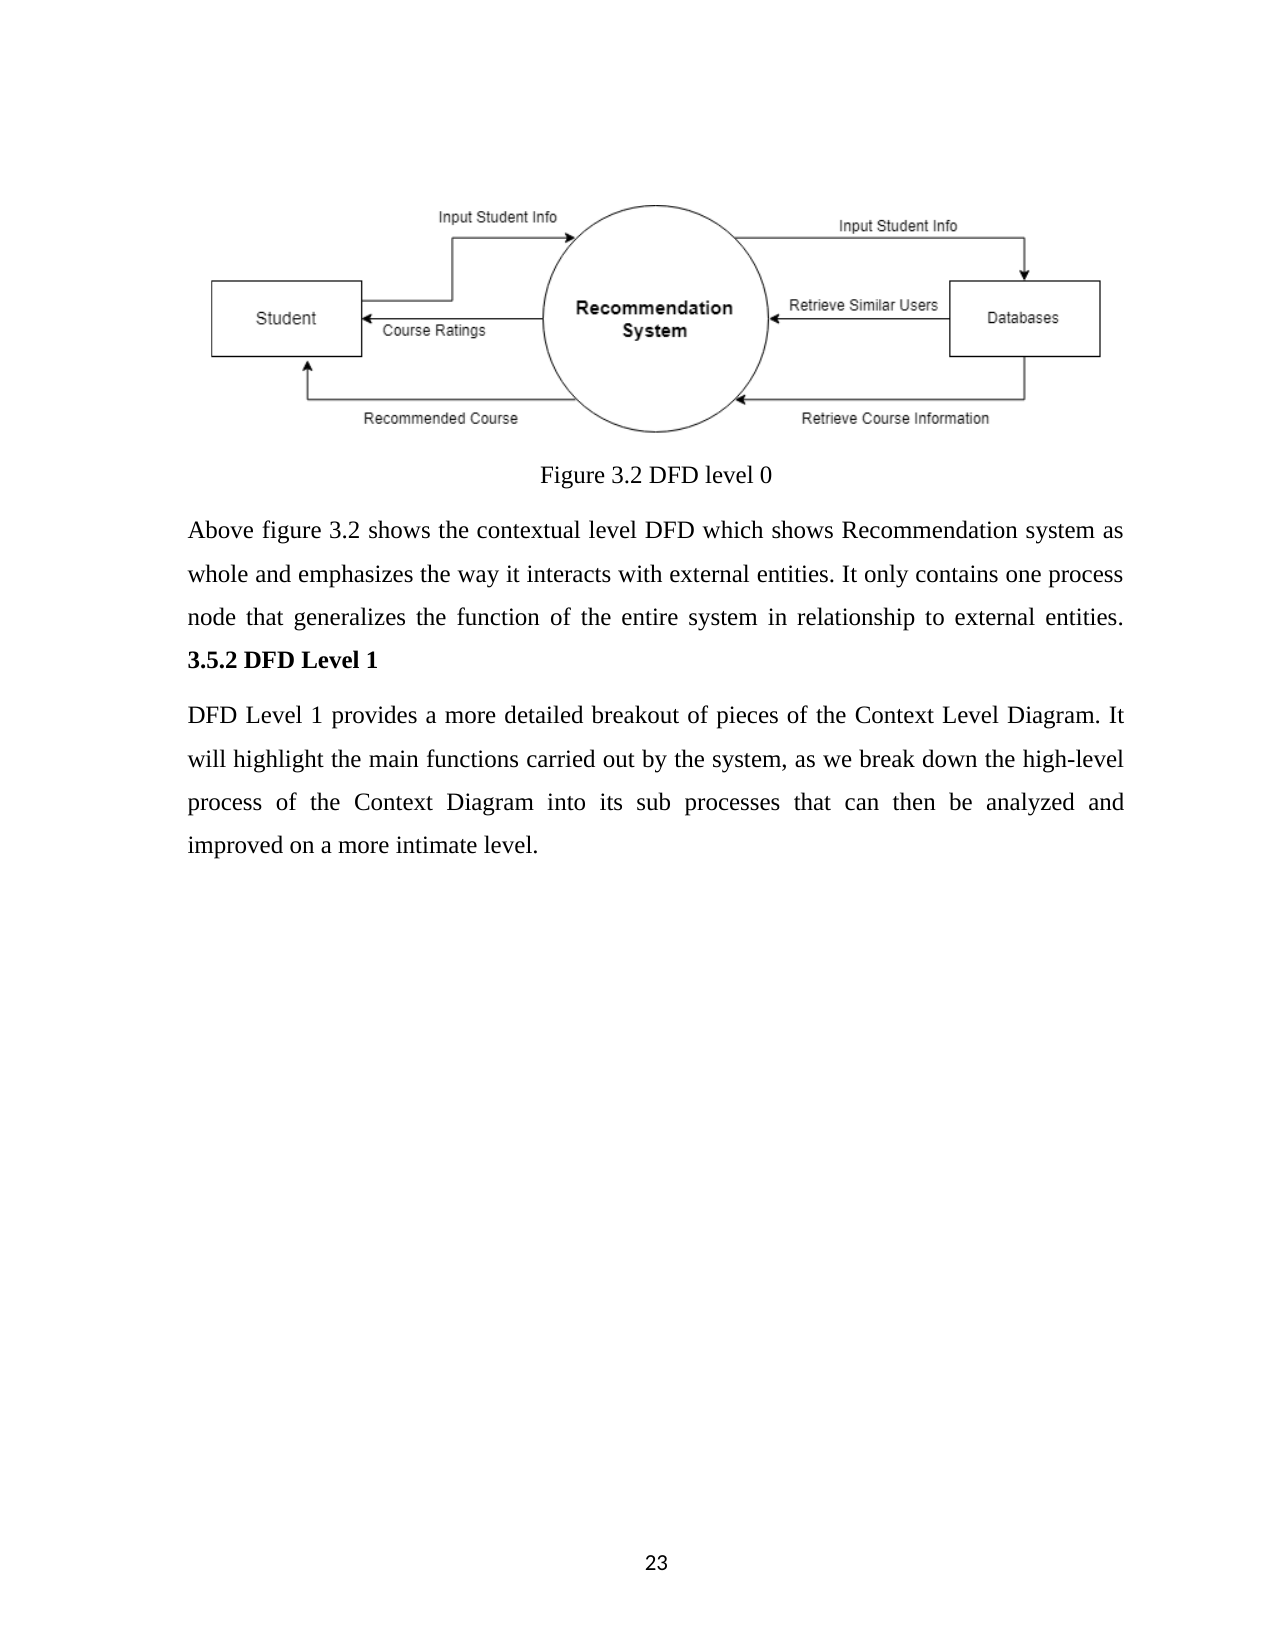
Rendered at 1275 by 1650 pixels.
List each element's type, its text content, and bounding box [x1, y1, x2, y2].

text Figure 3.2 DFD level 0 [187, 460, 1125, 489]
text DFD Level 1 provides a more detailed breakout of pieces of the Context Level Diagram. It will highlight the main functions carried out by the system, as we break down the high-level process of the Context Diagram into its sub processes that can then be analyzed and improved on a more intimate level. [187, 701, 1125, 859]
text Above figure 3.2 shows the contextual level DFD which shows Recommendation system as whole and emphasizes the way it interacts with external entities. It only contains one process node that generalizes the function of the entire system in relationship to external entities. 3.5.2 DFD Level 1 [187, 516, 1125, 674]
picture [211, 205, 1102, 434]
